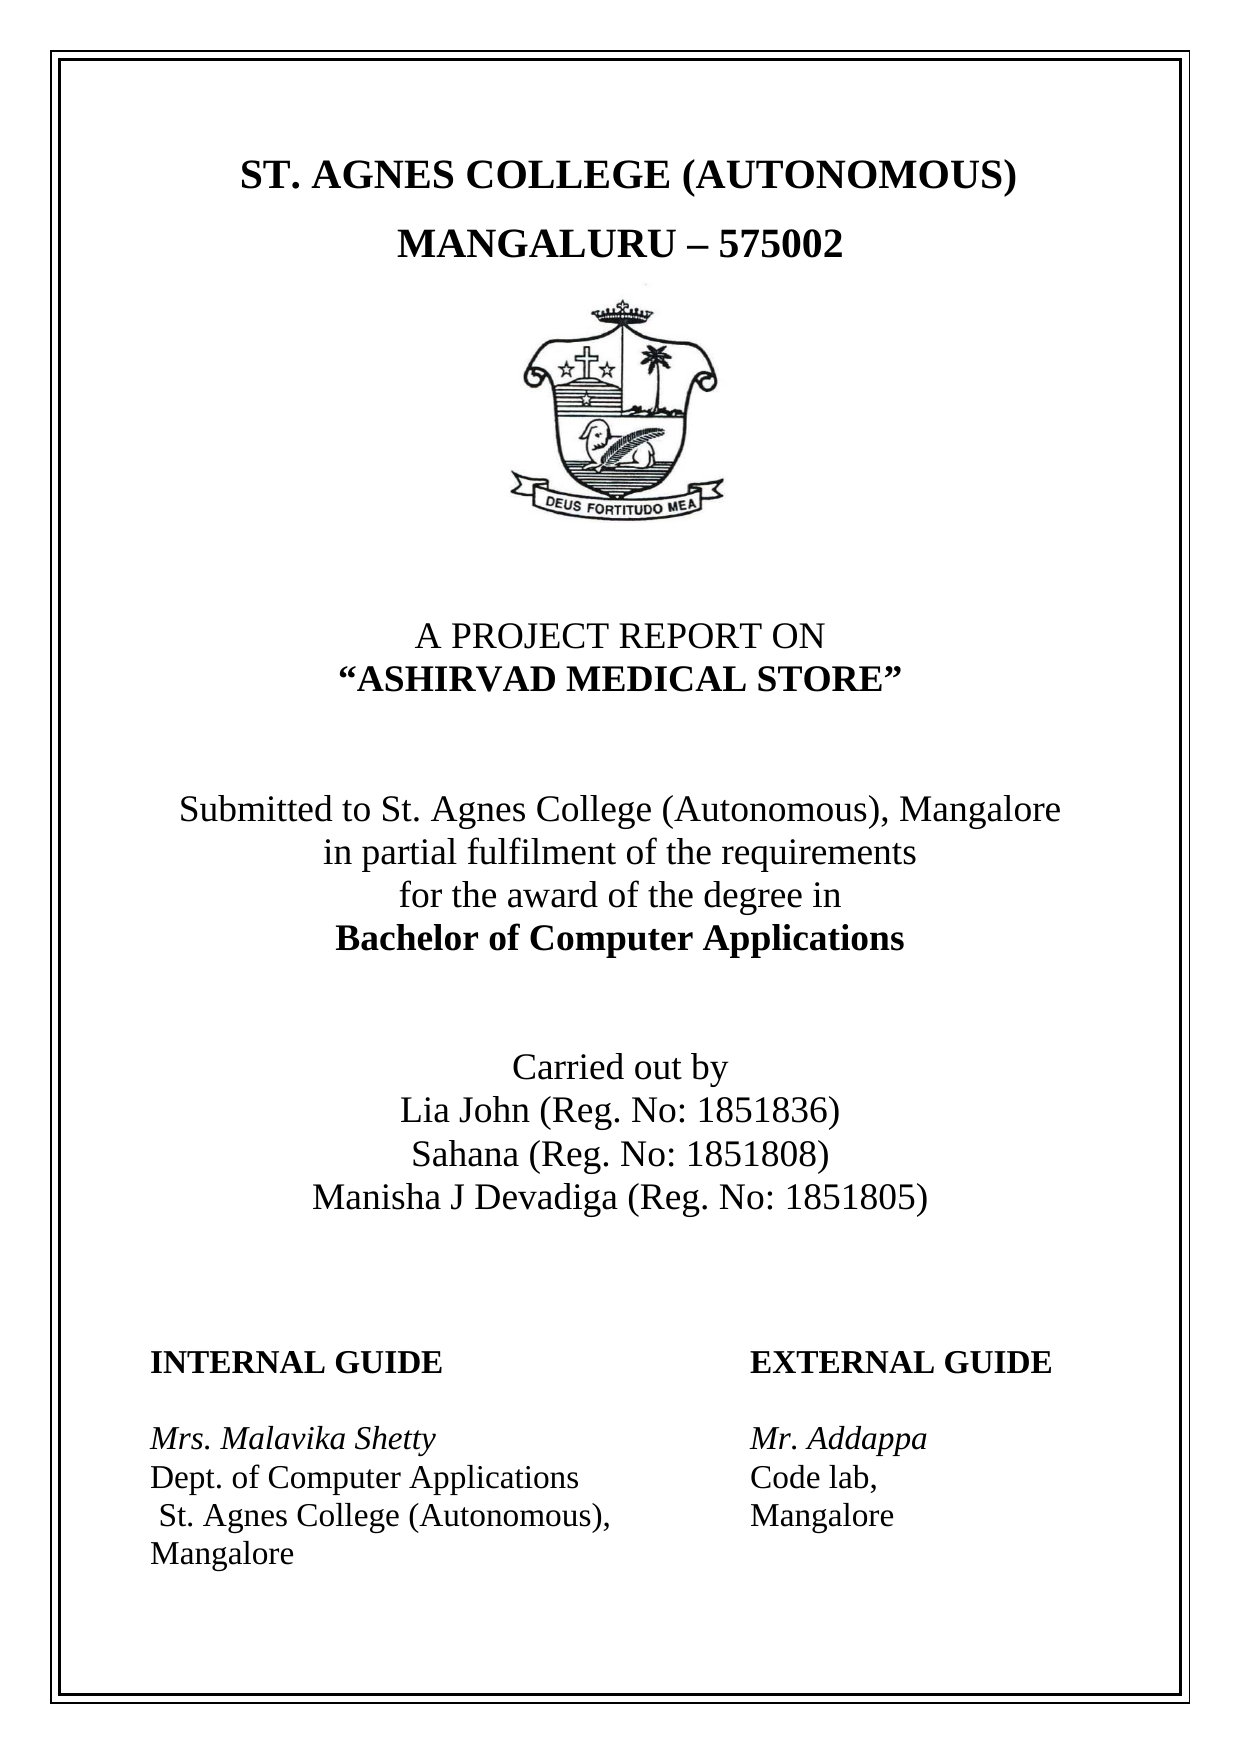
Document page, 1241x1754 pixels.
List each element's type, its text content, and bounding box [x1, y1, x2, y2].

text for the award of the degree in [150, 872, 1090, 915]
text ST. AGNES COLLEGE (AUTONOMOUS) [61, 150, 1090, 198]
text INTERNAL GUIDE EXTERNAL GUIDE [150, 1342, 1090, 1380]
picture [508, 282, 730, 523]
text Submitted to St. Agnes College (Autonomous), Mangalore [150, 786, 1090, 829]
text in partial fulfilment of the requirements [150, 829, 1090, 872]
text Carried out by [150, 1045, 1090, 1088]
text Manisha J Devadiga (Reg. No: 1851805) [150, 1174, 1090, 1217]
text Mrs. Malavika Shetty Mr. Addappa [150, 1418, 1090, 1457]
text Dept. of Computer Applications Code lab, [150, 1457, 1090, 1495]
text Bachelor of Computer Applications [150, 915, 1090, 958]
text Sahana (Reg. No: 1851808) [150, 1131, 1090, 1174]
text Mangalore [150, 1533, 1090, 1572]
text Lia John (Reg. No: 1851836) [150, 1088, 1090, 1131]
text A PROJECT REPORT ON [150, 613, 1090, 657]
text St. Agnes College (Autonomous), Mangalore [150, 1495, 1090, 1533]
text “ASHIRVAD MEDICAL STORE” [150, 657, 1090, 700]
text MANGALURU – 575002 [150, 218, 1090, 266]
